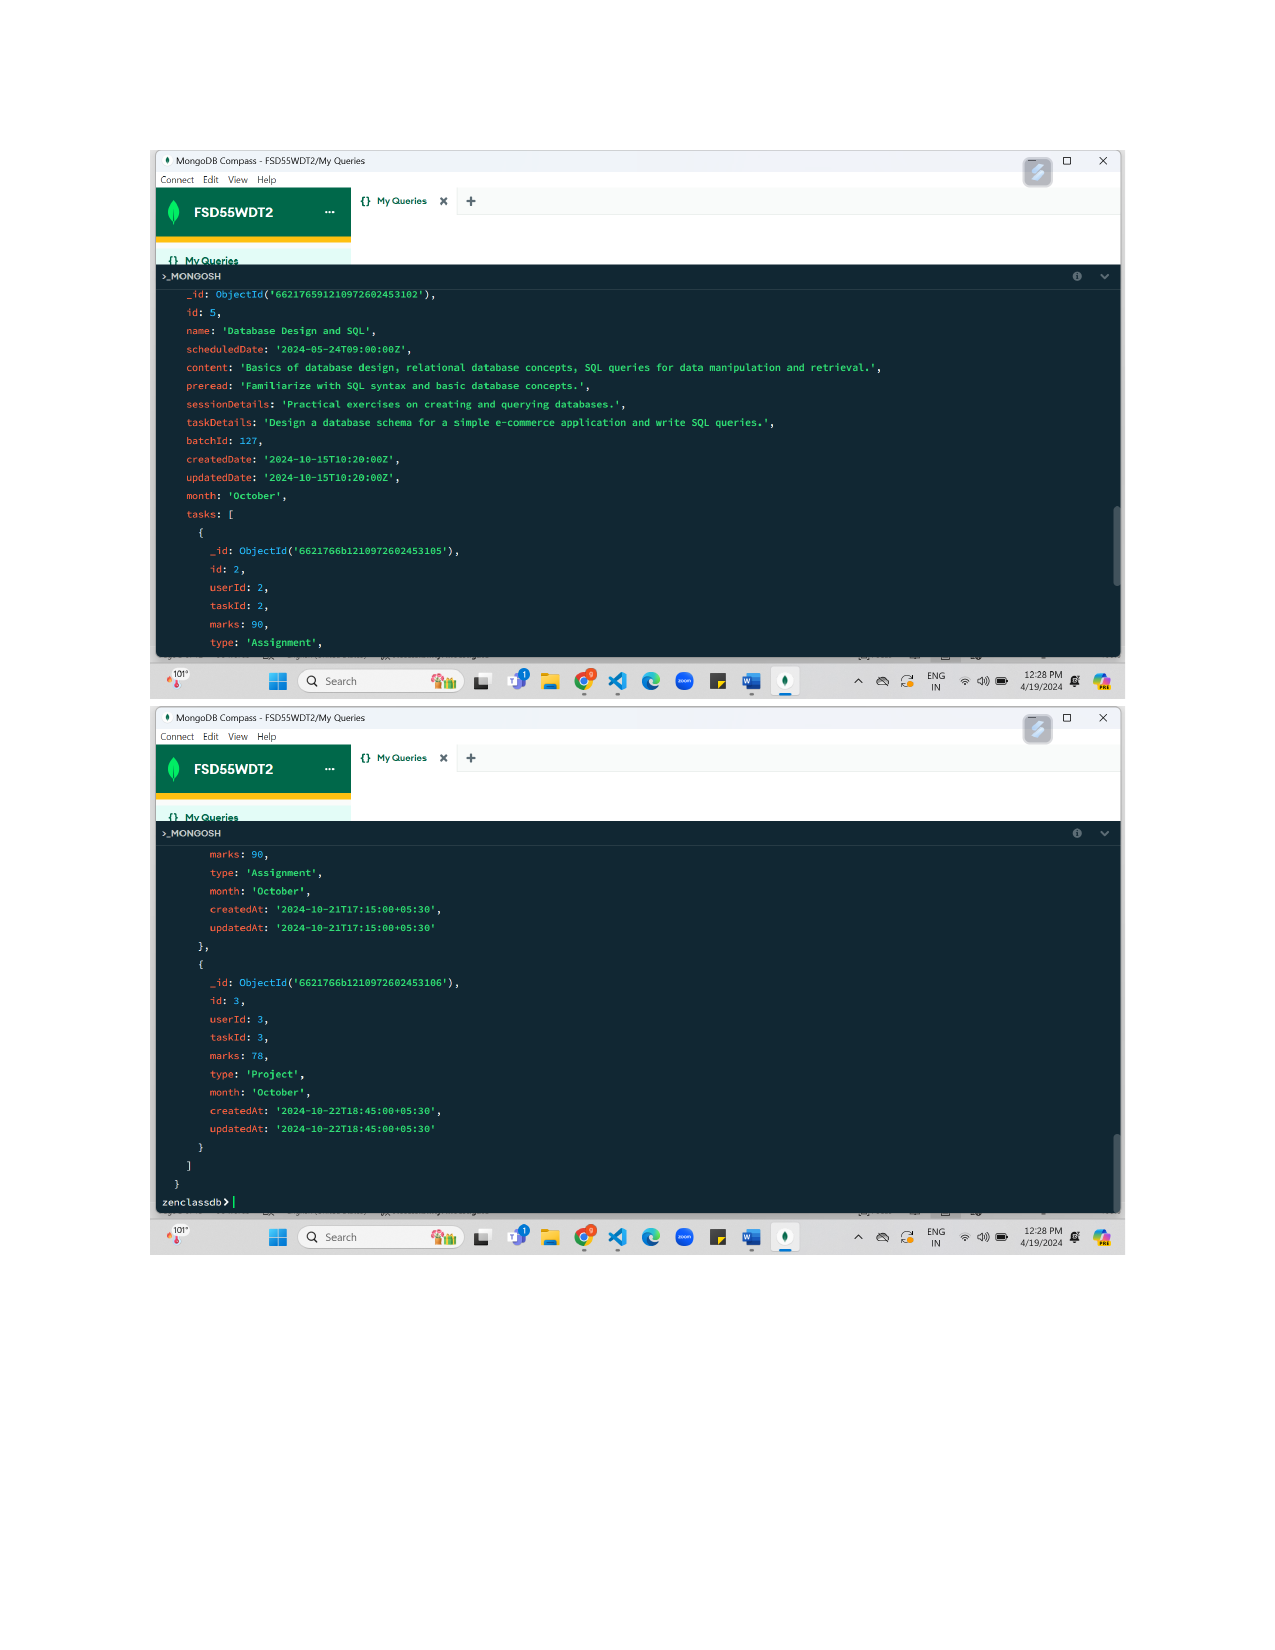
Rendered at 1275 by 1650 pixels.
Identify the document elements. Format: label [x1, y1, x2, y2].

picture [150, 150, 1125, 699]
picture [150, 706, 1125, 1255]
